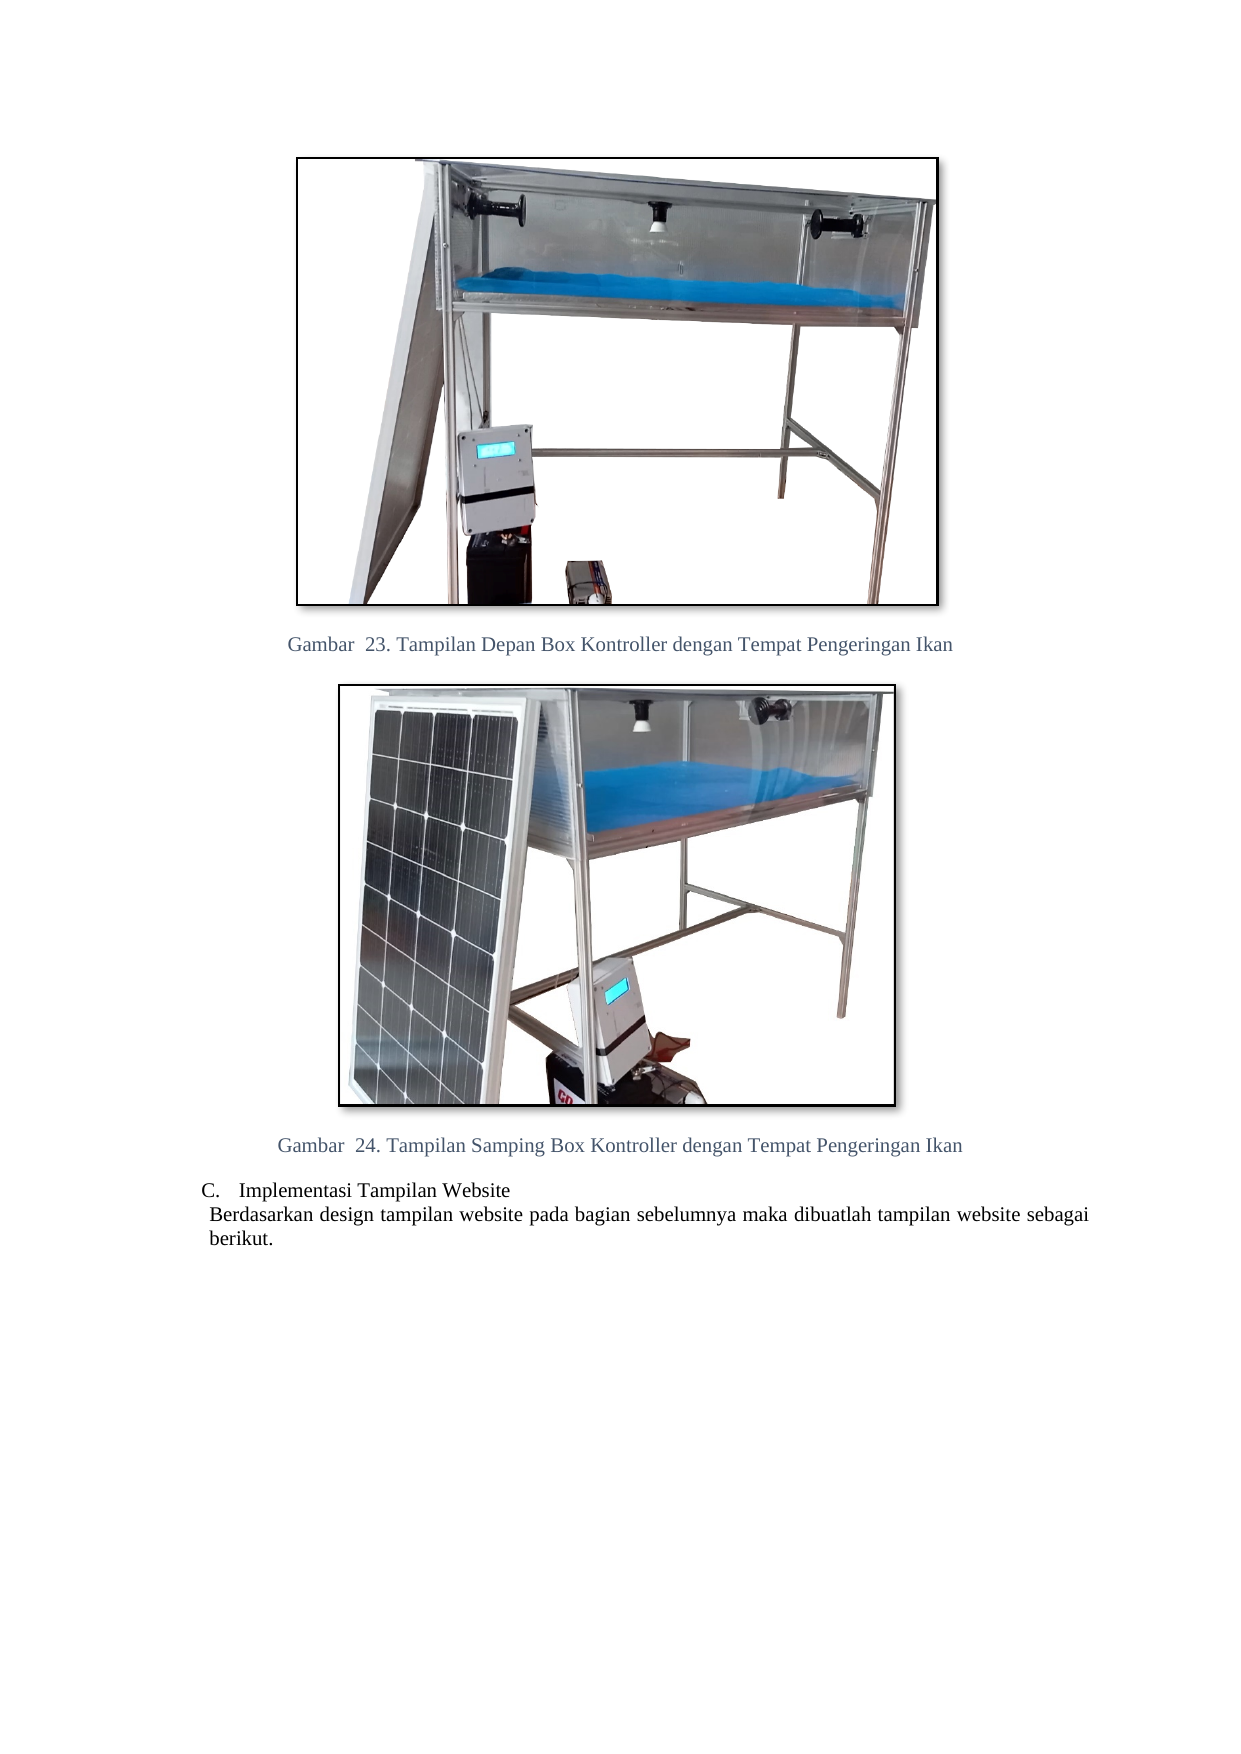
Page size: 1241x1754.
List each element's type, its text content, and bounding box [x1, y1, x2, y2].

list Implementasi Tampilan Website [201, 1178, 1090, 1202]
list Berdasarkan design tampilan website pada bagian sebelumnya maka dibuatlah tampilan website sebagai berikut. [209, 1202, 1090, 1250]
picture [298, 159, 936, 604]
text Gambar 23. Tampilan Depan Box Kontroller dengan Tempat Pengeringan Ikan [150, 631, 1090, 656]
picture [340, 686, 894, 1104]
text Gambar 24. Tampilan Samping Box Kontroller dengan Tempat Pengeringan Ikan [150, 1133, 1090, 1157]
